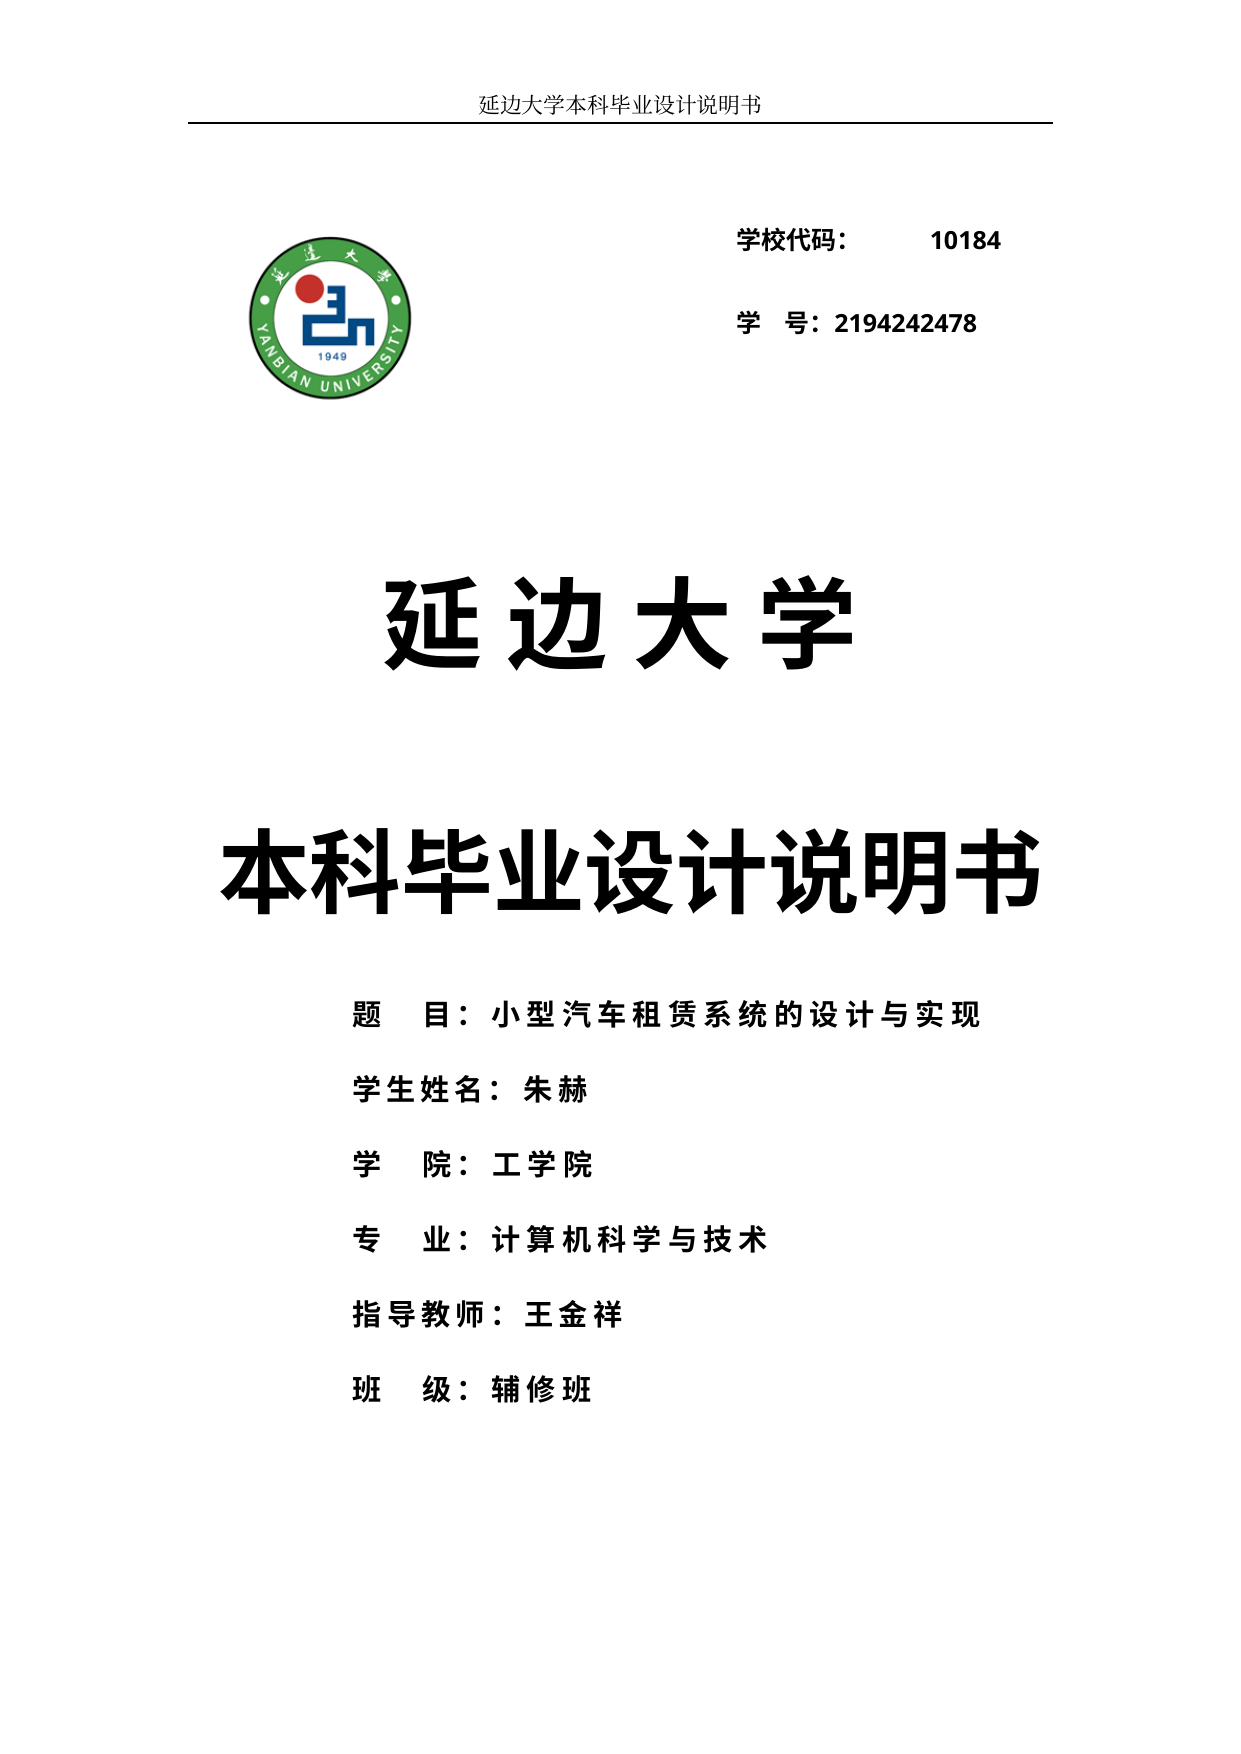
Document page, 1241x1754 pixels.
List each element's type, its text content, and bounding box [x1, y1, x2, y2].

text 延 边 大 学 [187, 536, 1053, 698]
picture [236, 235, 418, 407]
